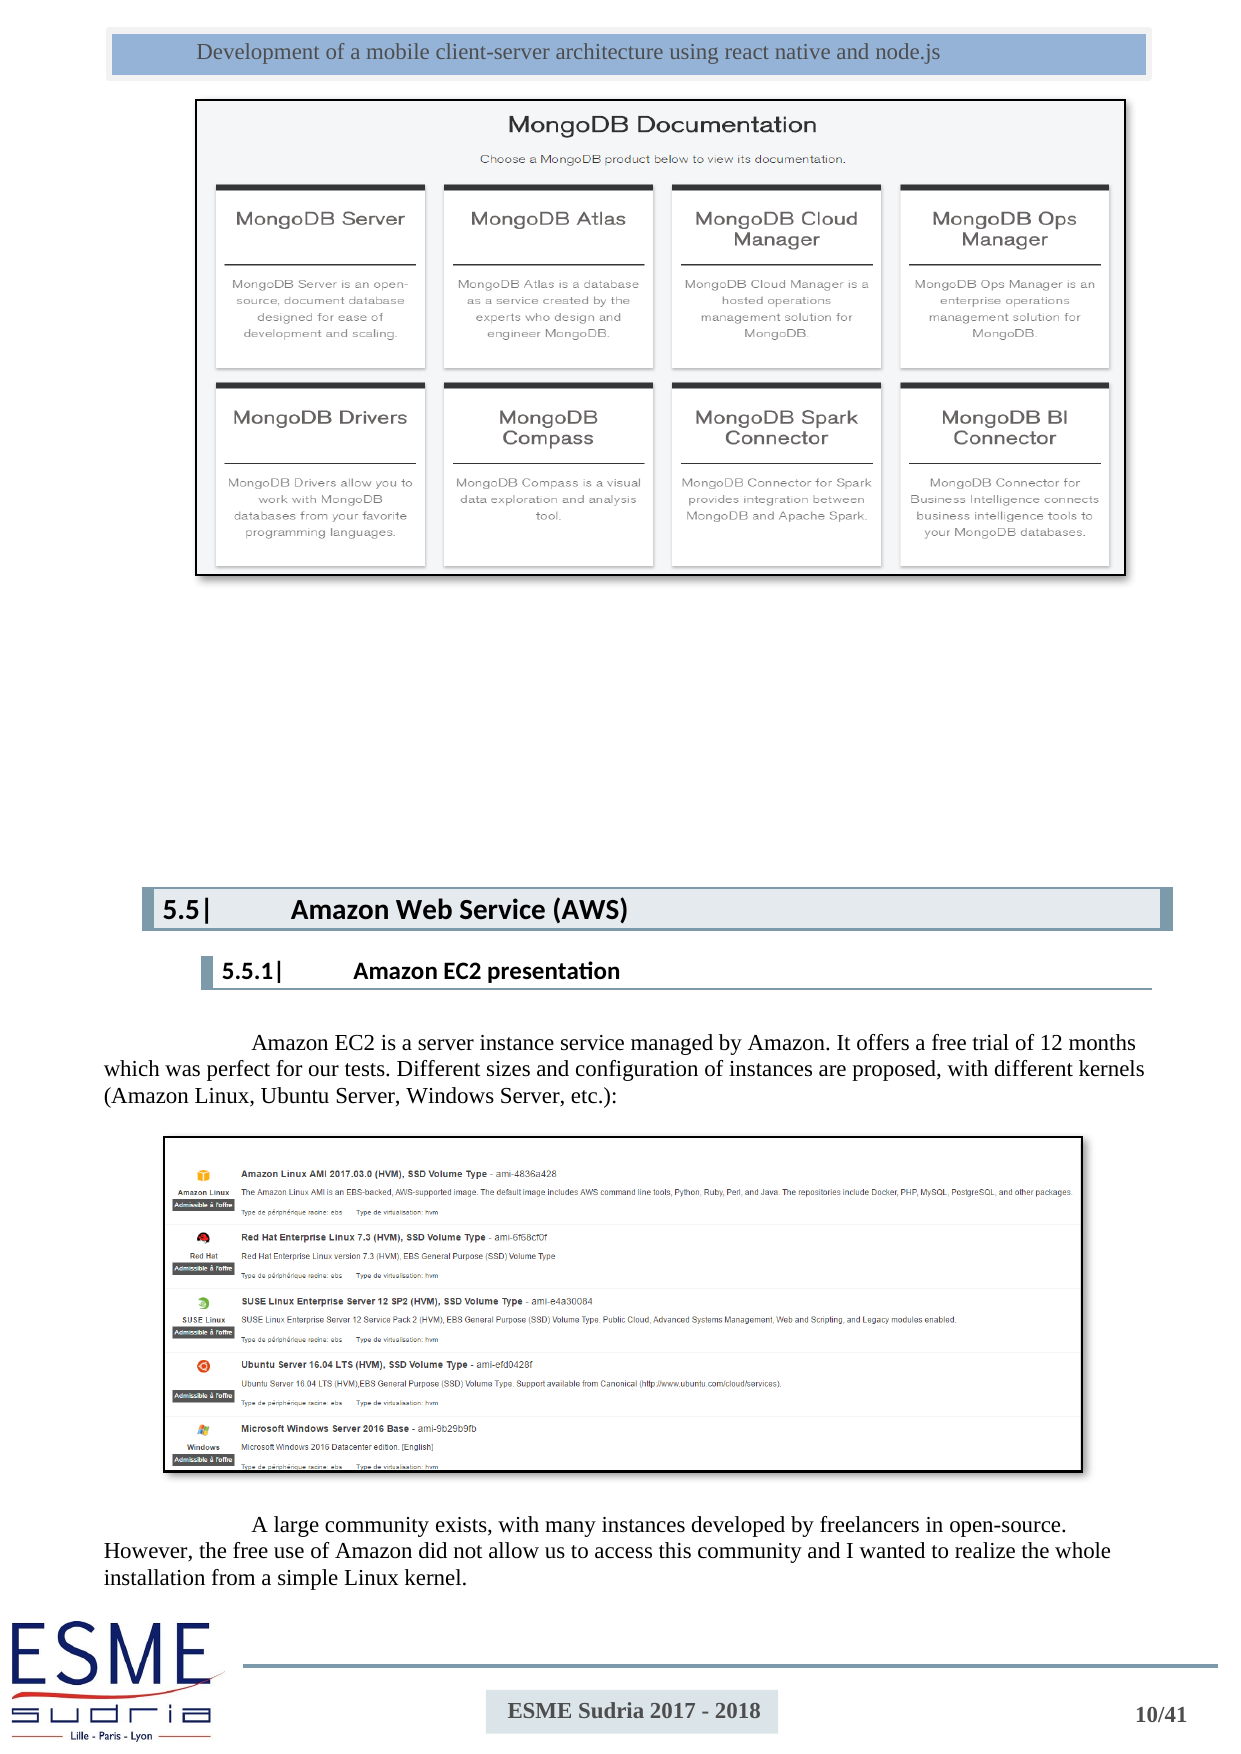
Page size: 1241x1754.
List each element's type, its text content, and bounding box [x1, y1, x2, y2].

picture [197, 101, 1124, 574]
subtitle Amazon EC2 presentation [213, 956, 1152, 988]
subtitle Amazon Web Service (AWS) [154, 889, 1160, 928]
picture [165, 1138, 1081, 1470]
text A large community exists, with many instances developed by freelancers in open-source. However, the free use of Amazon did not allow us to access this community and I wanted to realize the whole installation from a simple Linux kernel. [103, 1511, 1152, 1590]
picture [11, 1621, 225, 1742]
text Amazon EC2 is a server instance service managed by Amazon. It offers a free trial of 12 months which was perfect for our tests. Different sizes and configuration of instances are proposed, with different kernels (Amazon Linux, Ubuntu Server, Windows Server, etc.): [103, 1029, 1152, 1108]
